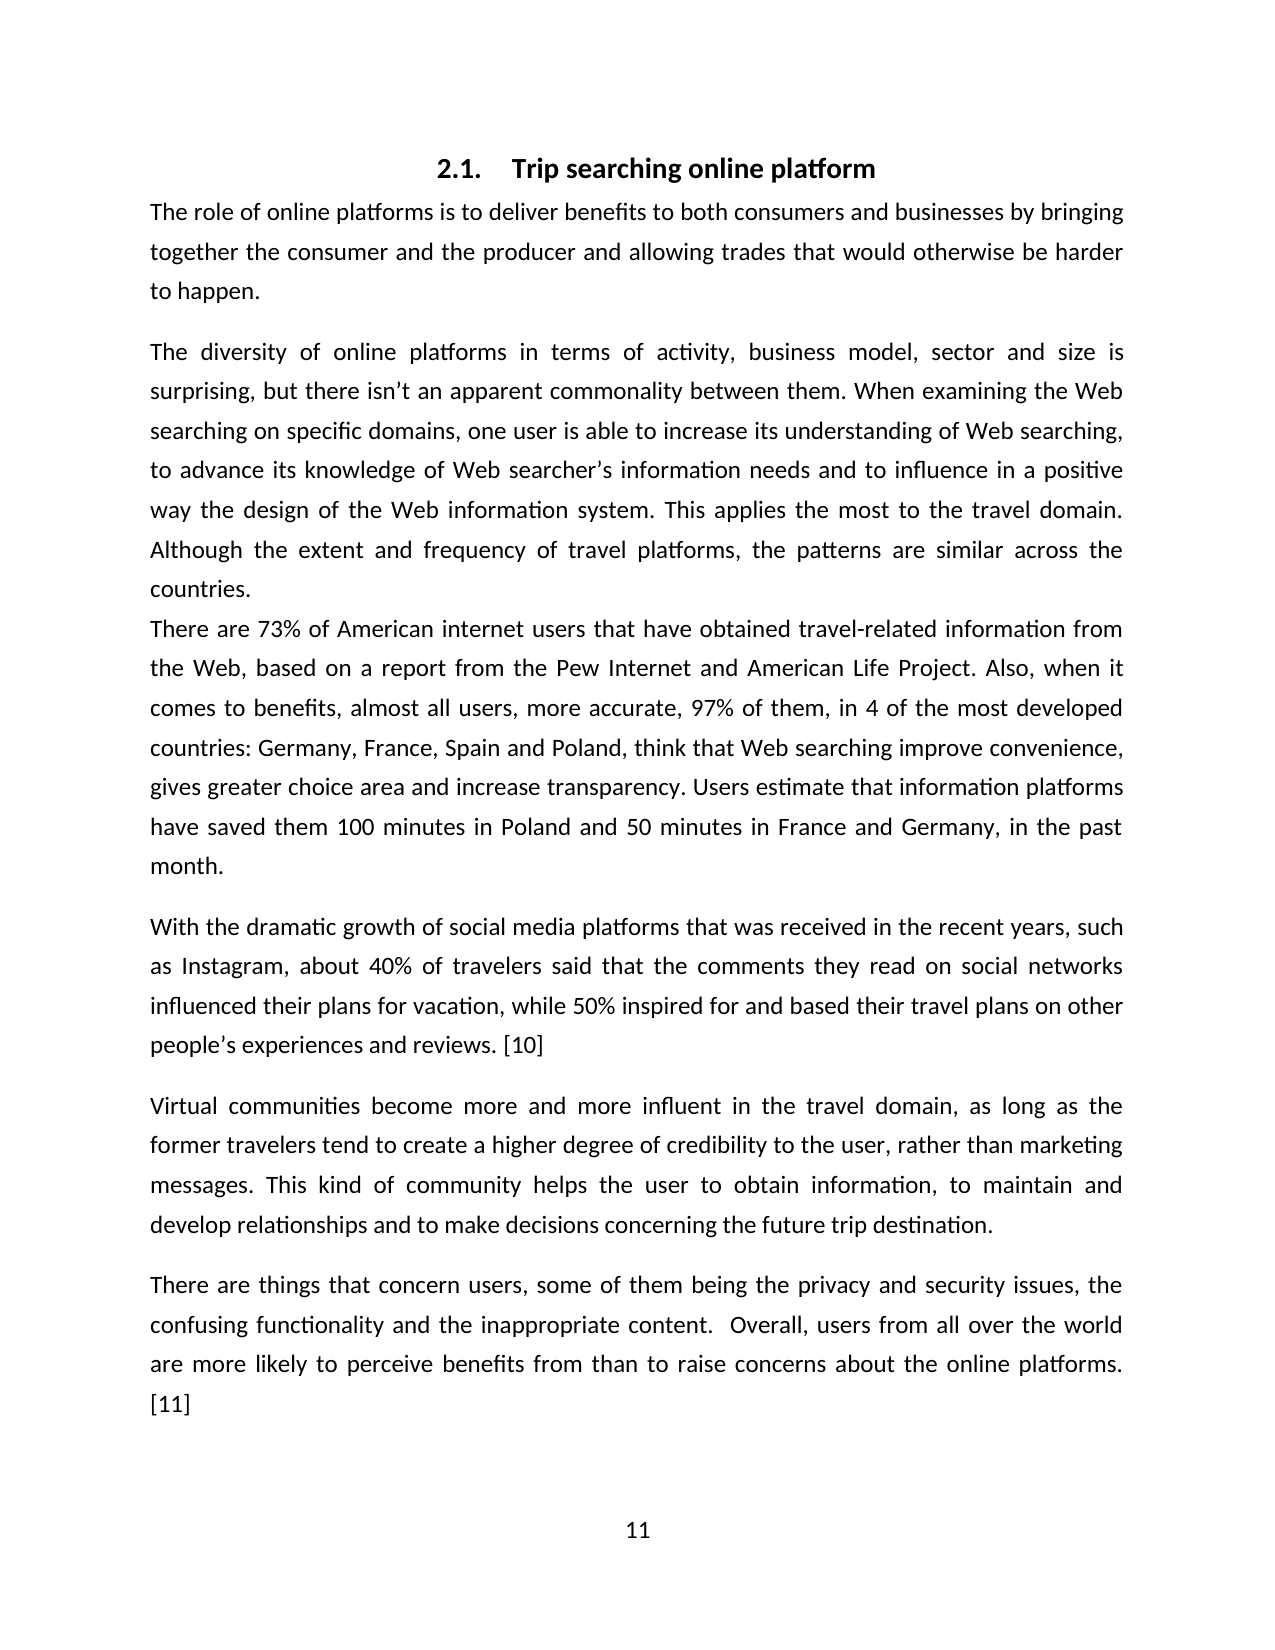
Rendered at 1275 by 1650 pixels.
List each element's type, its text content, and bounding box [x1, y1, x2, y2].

text Virtual communities become more and more influent in the travel domain, as long as the former travelers tend to create a higher degree of credibility to the user, rather than marketing messages. This kind of community helps the user to obtain information, to maintain and develop relationships and to make decisions concerning the future trip destination. [150, 1090, 1125, 1239]
text There are 73% of American internet users that have obtained travel-related information from the Web, based on a report from the Pew Internet and American Life Project. Also, when it comes to benefits, almost all users, more accurate, 97% of them, in 4 of the most developed countries: Germany, France, Spain and Poland, think that Web searching improve convenience, gives greater choice area and increase transparency. Users estimate that information platforms have saved them 100 minutes in Poland and 50 minutes in France and Germany, in the past month. [150, 613, 1125, 881]
text There are things that concern users, some of them being the privacy and security issues, the confusing functionality and the inappropriate content. Overall, users from all over the world are more likely to perceive benefits from than to raise concerns about the online platforms. [150, 1269, 1125, 1418]
text The diversity of online platforms in terms of activity, business model, sector and size is surprising, but there isn’t an apparent commonality between them. When examining the Web searching on specific domains, one user is able to increase its understanding of Web searching, to advance its knowledge of Web searcher’s information needs and to influence in a positive way the design of the Web information system. This applies the most to the travel domain. Although the extent and frequency of travel platforms, the patterns are similar across the countries. [150, 336, 1125, 604]
text The role of online platforms is to deliver benefits to both consumers and businesses by bringing together the consumer and the producer and allowing trades that would otherwise be harder to happen. [150, 196, 1125, 306]
text With the dramatic growth of social media platforms that was received in the recent years, such as Instagram, about 40% of travelers said that the comments they read on social networks influenced their plans for vacation, while 50% inspired for and based their travel plans on other people’s experiences and reviews. [150, 911, 1125, 1060]
subtitle Trip searching online platform [187, 150, 1125, 186]
